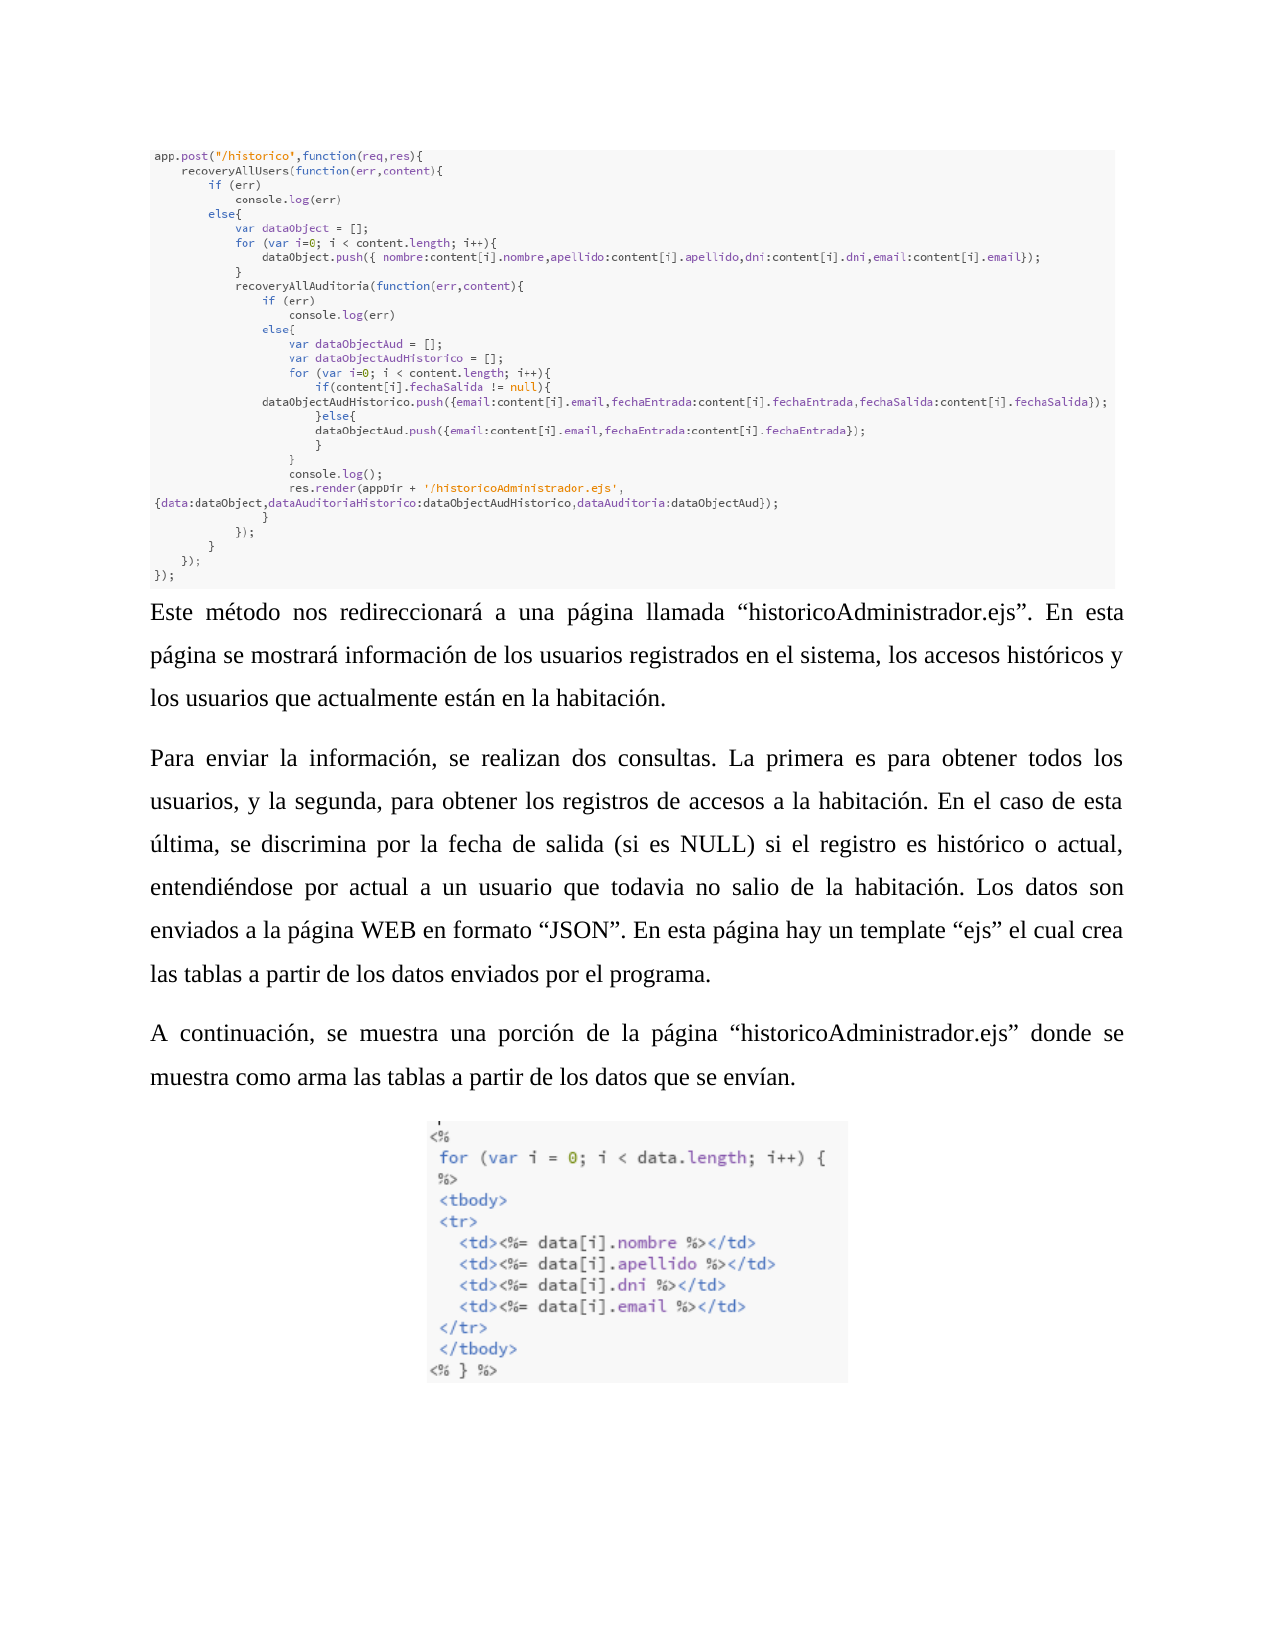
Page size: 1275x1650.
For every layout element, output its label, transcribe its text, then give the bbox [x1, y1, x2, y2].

text Para enviar la información, se realizan dos consultas. La primera es para obtener todos los usuarios, y la segunda, para obtener los registros de accesos a la habitación. En el caso de esta última, se discrimina por la fecha de salida (si es NULL) si el registro es histórico o actual, entendiéndose por actual a un usuario que todavia no salio de la habitación. Los datos son enviados a la página WEB en formato “JSON”. En esta página hay un template “ejs” el cual crea las tablas a partir de los datos enviados por el programa. [150, 743, 1125, 987]
text Este método nos redireccionará a una página llamada “historicoAdministrador.ejs”. En esta página se mostrará información de los usuarios registrados en el sistema, los accesos históricos y los usuarios que actualmente están en la habitación. [150, 597, 1125, 712]
text A continuación, se muestra una porción de la página “historicoAdministrador.ejs” donde se muestra como arma las tablas a partir de los datos que se envían. [150, 1018, 1125, 1090]
picture [150, 150, 1116, 589]
picture [426, 1121, 849, 1383]
